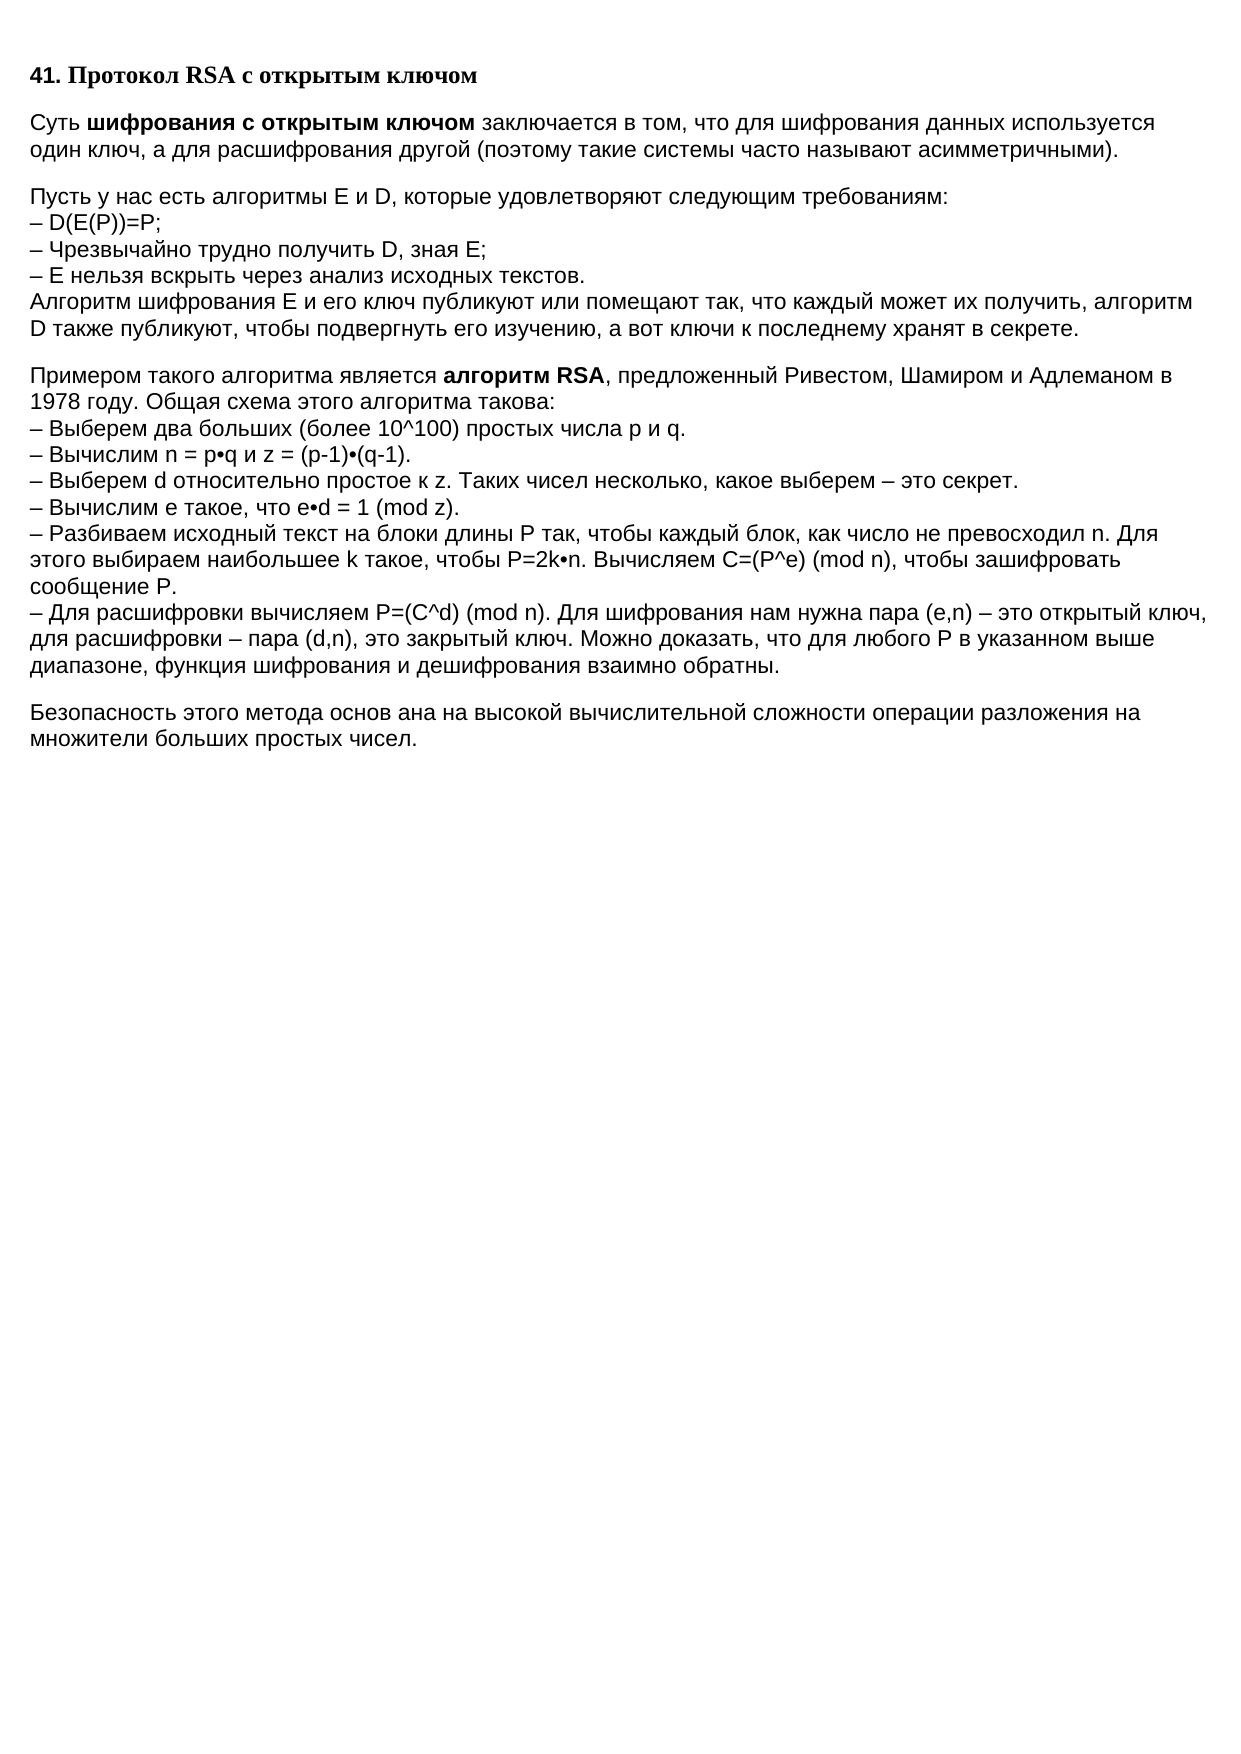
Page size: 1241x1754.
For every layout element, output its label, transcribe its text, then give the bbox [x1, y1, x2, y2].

text – Выберем d относительно простое к z. Таких чисел несколько, какое выберем – это секрет. [29, 467, 1211, 493]
text – Для расшифровки вычисляем P=(C^d) (mod n). Для шифрования нам нужна пара (e,n) – это открытый ключ, для расшифровки – пара (d,n), это закрытый ключ. Можно доказать, что для любого Р в указанном выше диапазоне, функция шифрования и дешифрования взаимно обратны. [29, 599, 1211, 678]
text Суть шифрования с открытым ключом заключается в том, что для шифрования данных используется один ключ, а для расшифрования другой (поэтому такие системы часто называют асимметричными). [29, 109, 1211, 162]
text Пусть у нас есть алгоритмы Е и D, которые удовлетворяют следующим требованиям: [29, 183, 1211, 209]
text – Вычислим n = p•q и z = (p-1)•(q-1). [29, 441, 1211, 467]
text – Выберем два больших (более 10^100) простых числа p и q. [29, 414, 1211, 441]
text Примером такого алгоритма является алгоритм RSA, предложенный Ривестом, Шамиром и Адлеманом в 1978 году. Общая схема этого алгоритма такова: [29, 362, 1211, 414]
text – Вычислим e такое, что e•d = 1 (mod z). [29, 493, 1211, 520]
text – Е нельзя вскрыть через анализ исходных текстов. [29, 262, 1211, 288]
text 41. Протокол RSA с открытым ключом [29, 60, 1211, 88]
text Безопасность этого метода основ ана на высокой вычислительной сложности операции разложения на множители больших простых чисел. [29, 699, 1211, 752]
text – Чрезвычайно трудно получить D, зная E; [29, 236, 1211, 262]
text Алгоритм шифрования Е и его ключ публикуют или помещают так, что каждый может их получить, алгоритм D также публикуют, чтобы подвергнуть его изучению, а вот ключи к последнему хранят в секрете. [29, 288, 1211, 341]
text – Разбиваем исходный текст на блоки длины Р так, чтобы каждый блок, как число не превосходил n. Для этого выбираем наибольшее k такое, чтобы P=2k•n. Вычисляем С=(P^e) (mod n), чтобы зашифровать сообщение P. [29, 520, 1211, 599]
text – D(E(P))=P; [29, 209, 1211, 236]
